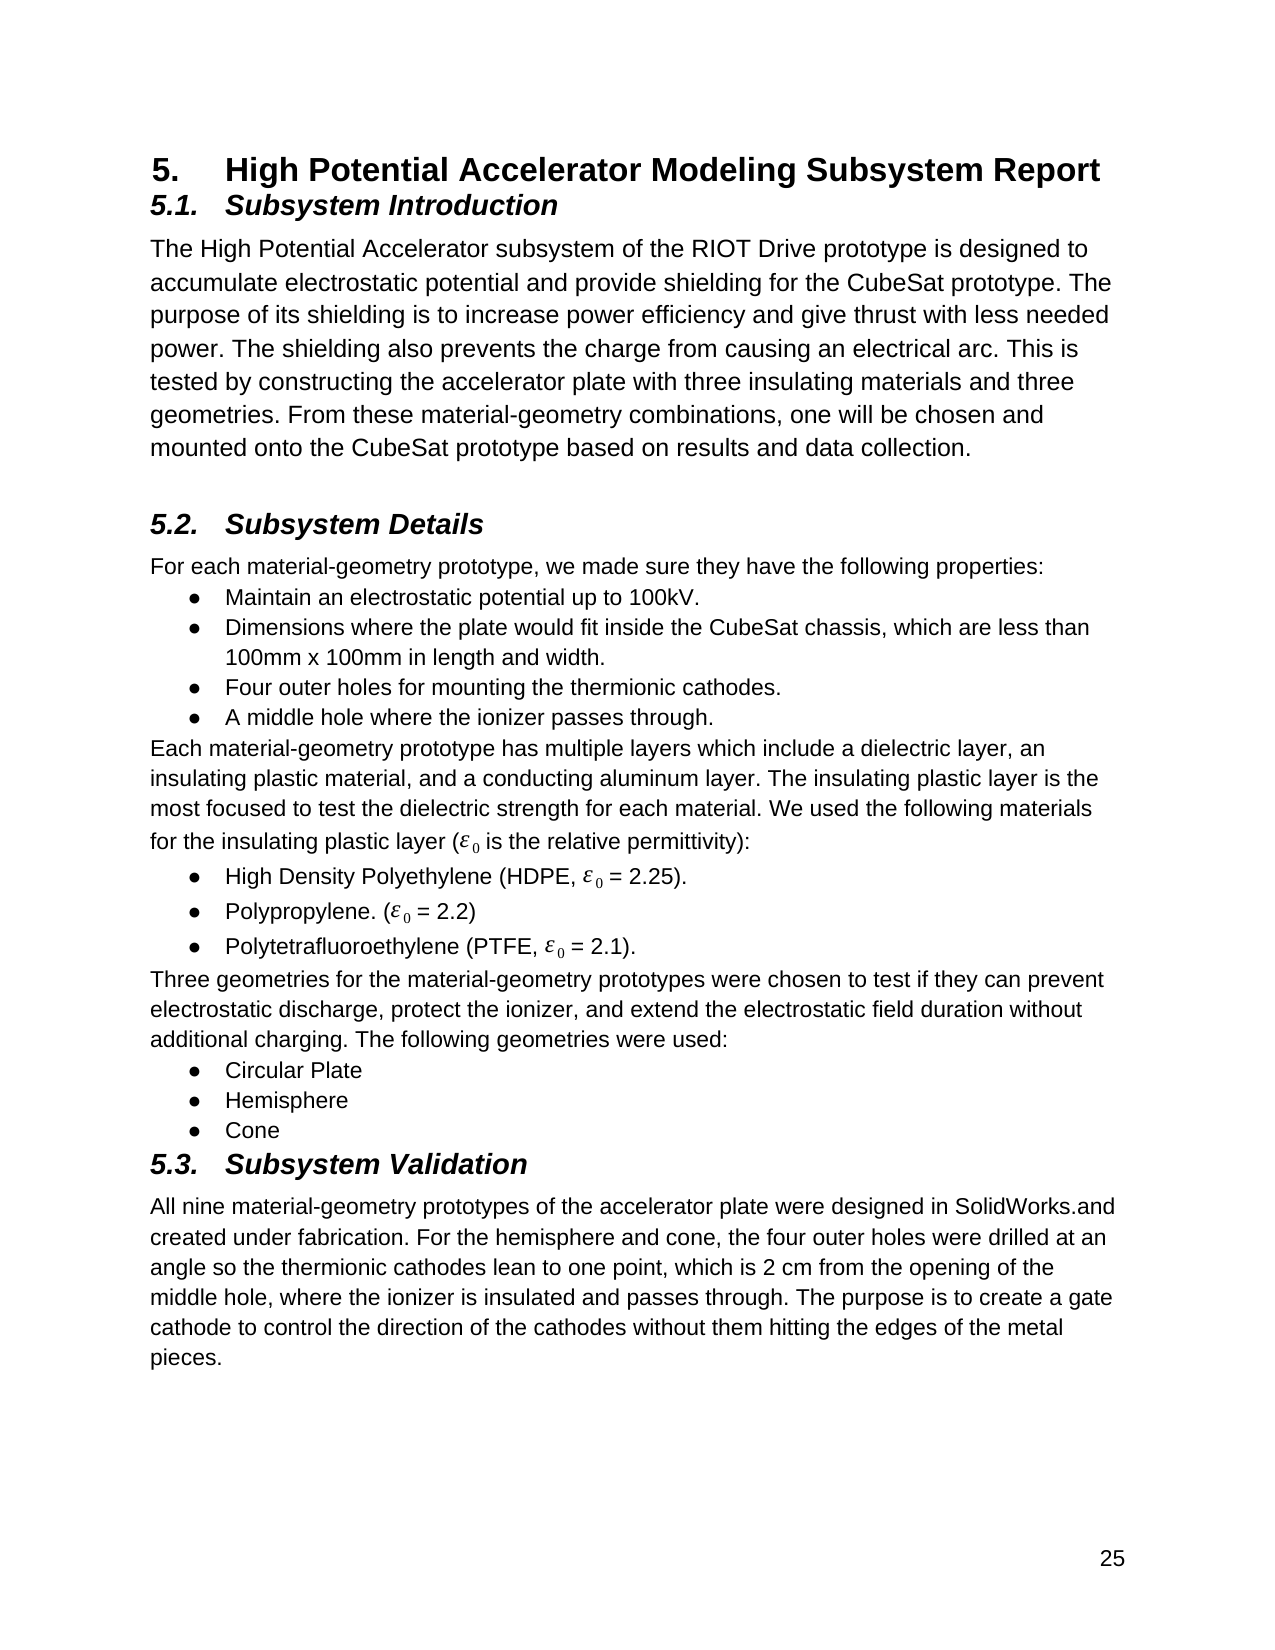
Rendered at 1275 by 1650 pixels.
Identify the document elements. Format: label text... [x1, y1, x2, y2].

list Circular Plate [187, 1057, 1125, 1083]
text For each material-geometry prototype, we made sure they have the following properties: [150, 553, 1125, 580]
list Maintain an electrostatic potential up to 100kV. [187, 583, 1125, 610]
subtitle High Potential Accelerator Modeling Subsystem Report [150, 150, 1125, 188]
list Dimensions where the plate would fit inside the CubeSat chassis, which are less than 100mm x 100mm in length and width. [187, 614, 1125, 670]
list High Density Polyethylene (HDPE, = 2.25). [187, 860, 1125, 892]
list Hemisphere [187, 1087, 1125, 1113]
list Cone [187, 1117, 1125, 1143]
list Polypropylene. ( = 2.2) [187, 896, 1125, 927]
subtitle Subsystem Validation [150, 1147, 1125, 1181]
text The High Potential Accelerator subsystem of the RIOT Drive prototype is designed to accumulate electrostatic potential and provide shielding for the CubeSat prototype. The purpose of its shielding is to increase power efficiency and give thrust with less needed power. The shielding also prevents the charge from causing an electrical arc. This is tested by constructing the accelerator plate with three insulating materials and three geometries. From these material-geometry combinations, one will be chosen and mounted onto the CubeSat prototype based on results and data collection. [150, 234, 1125, 461]
list Four outer holes for mounting the thermionic cathodes. [187, 674, 1125, 701]
text All nine material-geometry prototypes of the accelerator plate were designed in SolidWorks.and created under fabrication. For the hemisphere and cone, the four outer holes were drilled at an angle so the thermionic cathodes lean to one point, which is 2 cm from the opening of the middle hole, where the ionizer is insulated and passes through. The purpose is to create a gate cathode to control the direction of the cathodes without them hitting the edges of the metal pieces. [150, 1193, 1125, 1371]
list A middle hole where the ionizer passes through. [187, 704, 1125, 731]
subtitle Subsystem Introduction [150, 188, 1125, 222]
text Three geometries for the material-geometry prototypes were chosen to test if they can prevent electrostatic discharge, protect the ionizer, and extend the electrostatic field duration without additional charging. The following geometries were used: [150, 966, 1125, 1053]
list Polytetrafluoroethylene (PTFE, = 2.1). [187, 931, 1125, 962]
subtitle Subsystem Details [150, 507, 1125, 541]
text Each material-geometry prototype has multiple layers which include a dielectric layer, an insulating plastic material, and a conducting aluminum layer. The insulating plastic layer is the most focused to test the dielectric strength for each material. We used the following materials for the insulating plastic layer ( is the relative permittivity): [150, 734, 1125, 857]
